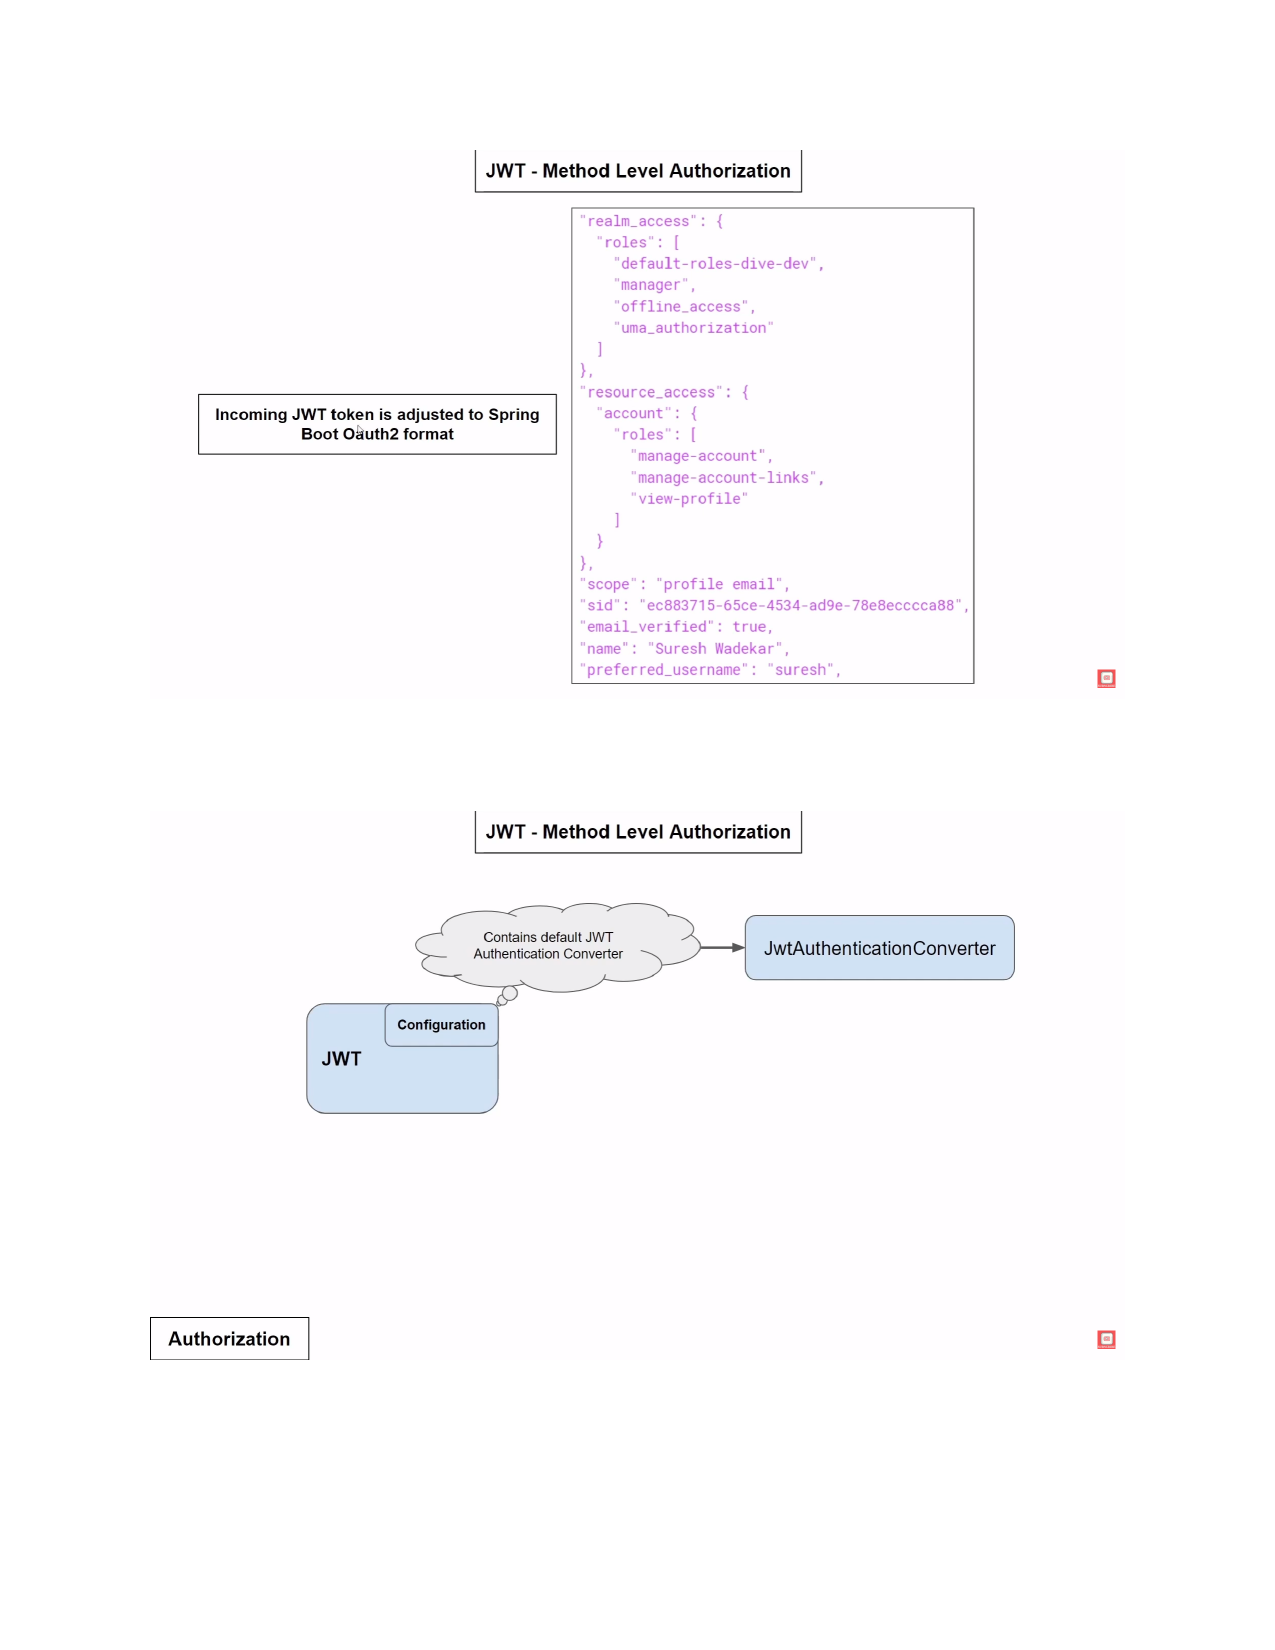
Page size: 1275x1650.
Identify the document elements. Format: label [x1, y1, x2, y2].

picture [150, 811, 1125, 1360]
picture [150, 150, 1125, 699]
